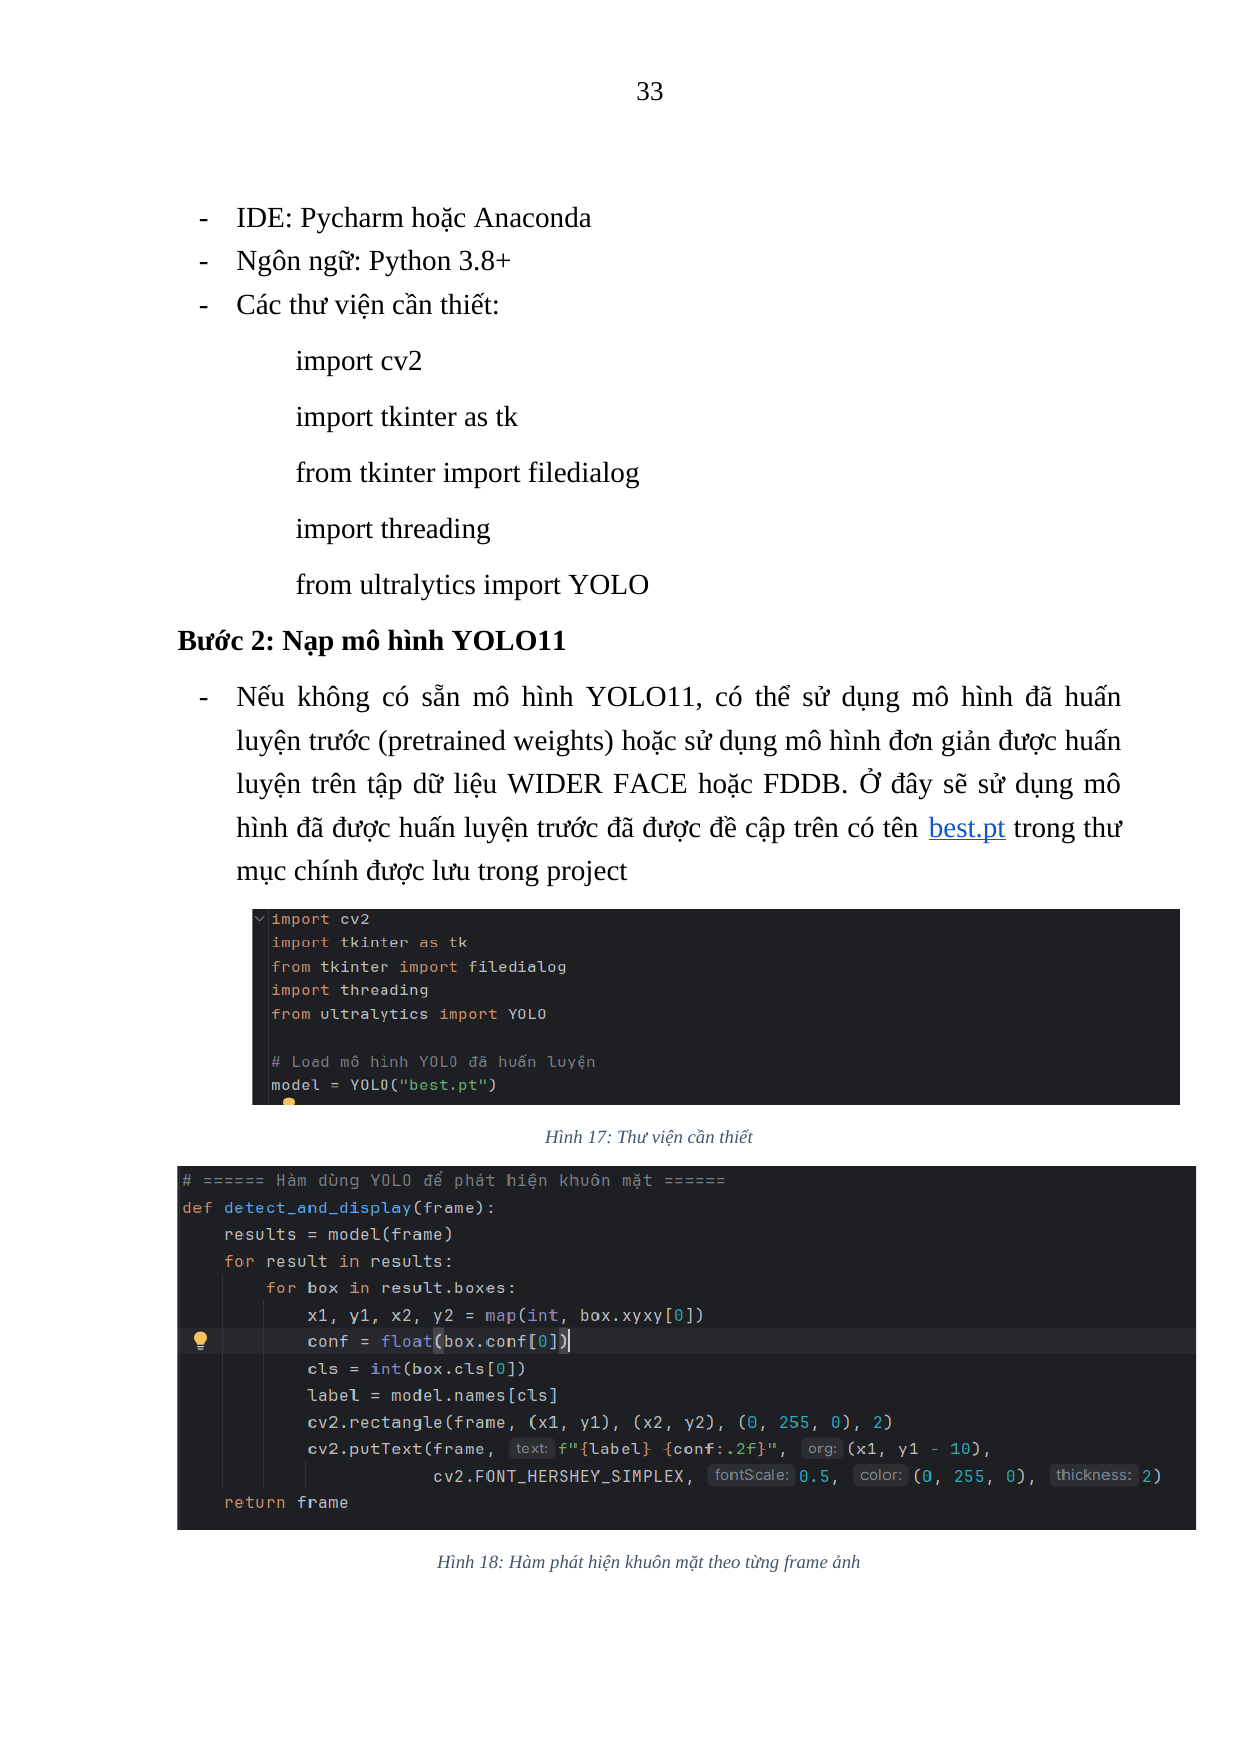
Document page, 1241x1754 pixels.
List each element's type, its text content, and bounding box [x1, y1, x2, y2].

text from ultralytics import YOLO [295, 567, 1122, 601]
list Các thư viện cần thiết: [199, 287, 1122, 320]
list IDE: Pycharm hoặc Anaconda [199, 200, 1122, 233]
list Nếu không có sẵn mô hình YOLO11, có thể sử dụng mô hình đã huấn luyện trước (pretrained weights) hoặc sử dụng mô hình đơn giản được huấn luyện trên tập dữ liệu WIDER FACE hoặc FDDB. Ở đây sẽ sử dụng mô hình đã được huấn luyện trước đã được đề cập trên có tên best.pt trong thư mục chính được lưu trong project [199, 679, 1122, 887]
text Hình 17: Thư viện cần thiết [177, 1126, 1122, 1148]
subtitle Bước 2: Nạp mô hình YOLO11 [177, 623, 1122, 657]
text import cv2 [295, 343, 1122, 376]
list Ngôn ngữ: Python 3.8+ [199, 243, 1122, 277]
text from tkinter import filedialog [295, 455, 1122, 488]
picture [177, 1166, 1197, 1530]
text import threading [295, 511, 1122, 544]
picture [252, 909, 1180, 1105]
text Hình 18: Hàm phát hiện khuôn mặt theo từng frame ảnh [177, 1551, 1122, 1572]
text import tkinter as tk [295, 399, 1122, 432]
